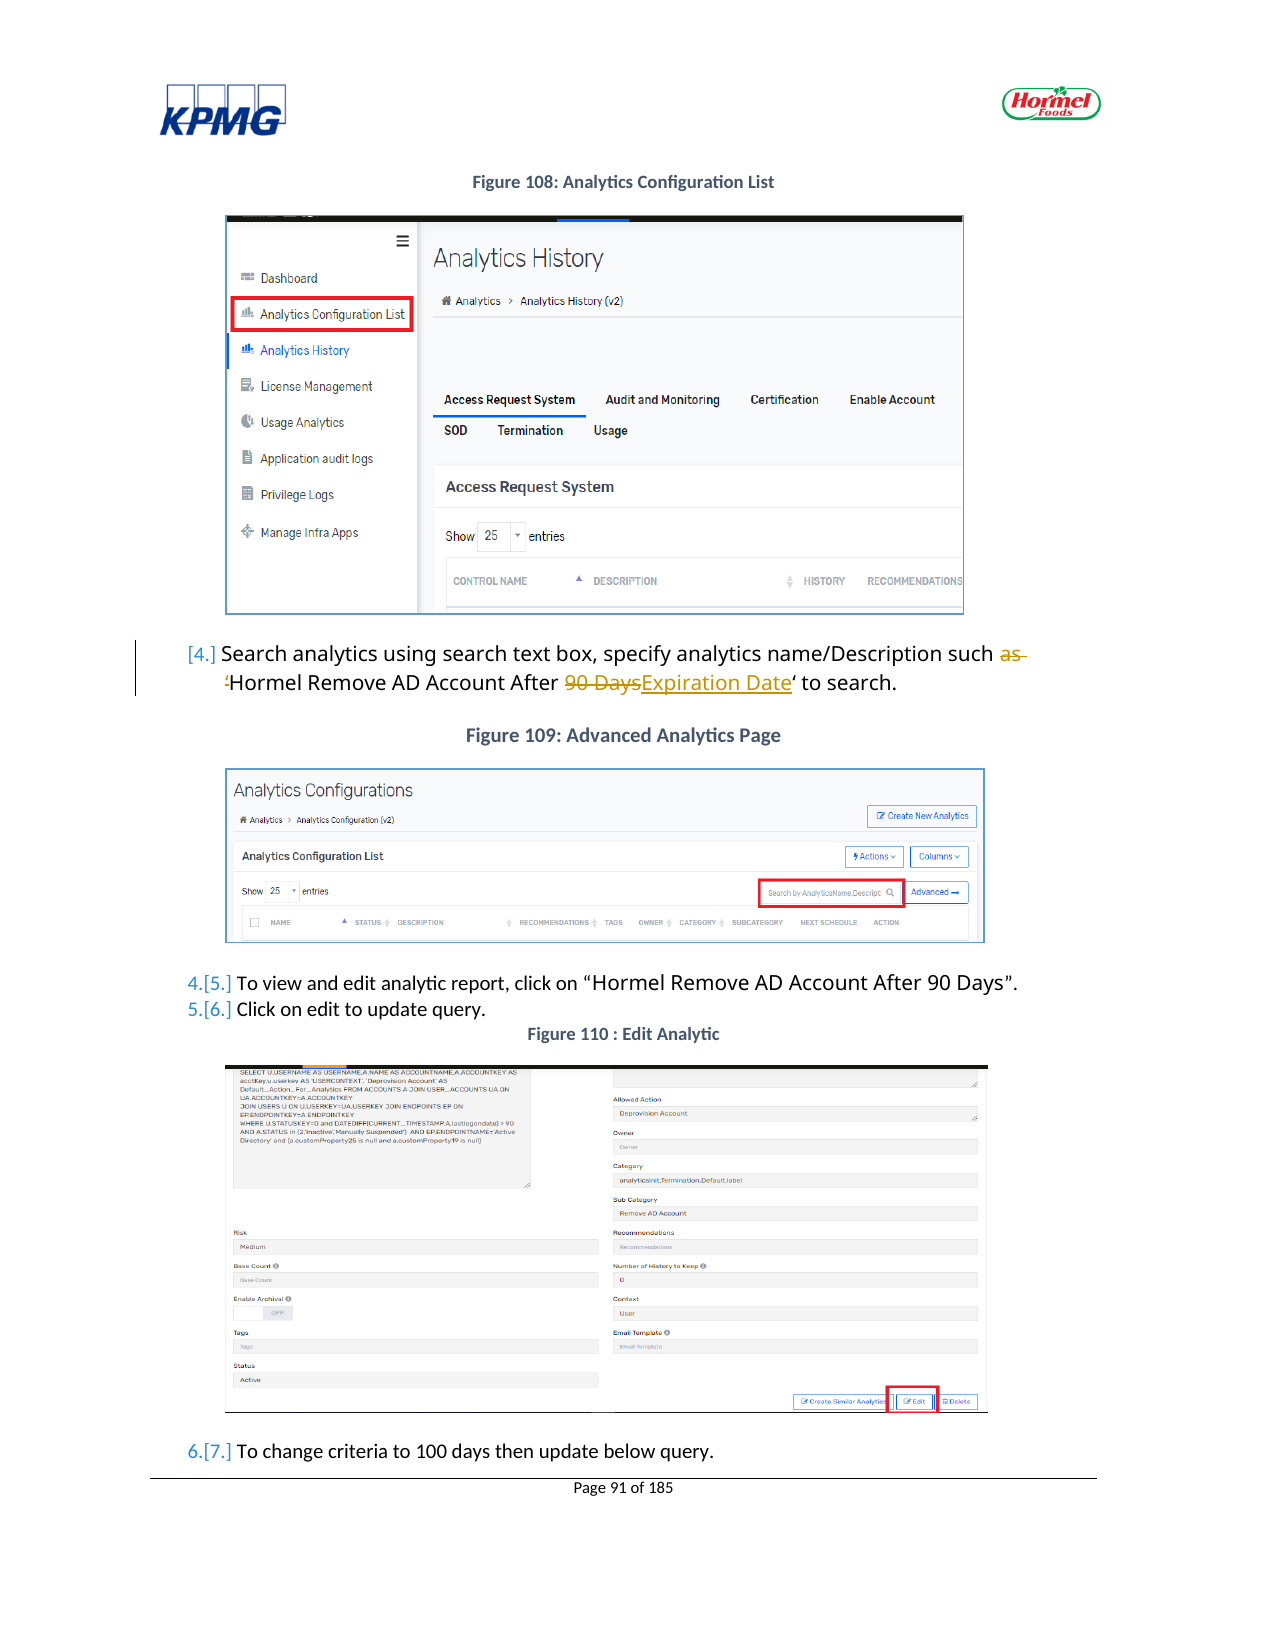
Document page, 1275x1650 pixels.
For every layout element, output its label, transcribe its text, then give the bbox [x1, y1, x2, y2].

text Figure 109: Advanced Analytics Page [150, 722, 1097, 747]
picture [150, 75, 302, 146]
picture [227, 216, 963, 613]
list Search analytics using search text box, specify analytics name/Description such Hormel Remove AD Account After ‘ to search. [187, 639, 1097, 696]
picture [227, 770, 983, 942]
picture [988, 77, 1114, 140]
text Figure 108: Analytics Configuration List [150, 171, 1097, 194]
list Click on edit to update query. [187, 997, 1097, 1022]
text Figure 110 : Edit Analytic [150, 1022, 1097, 1045]
list To view and edit analytic report, click on “Hormel Remove AD Account After 90 Days”. [187, 968, 1097, 997]
picture [225, 1065, 988, 1413]
list To change criteria to 100 days then update below query. [187, 1438, 1097, 1463]
